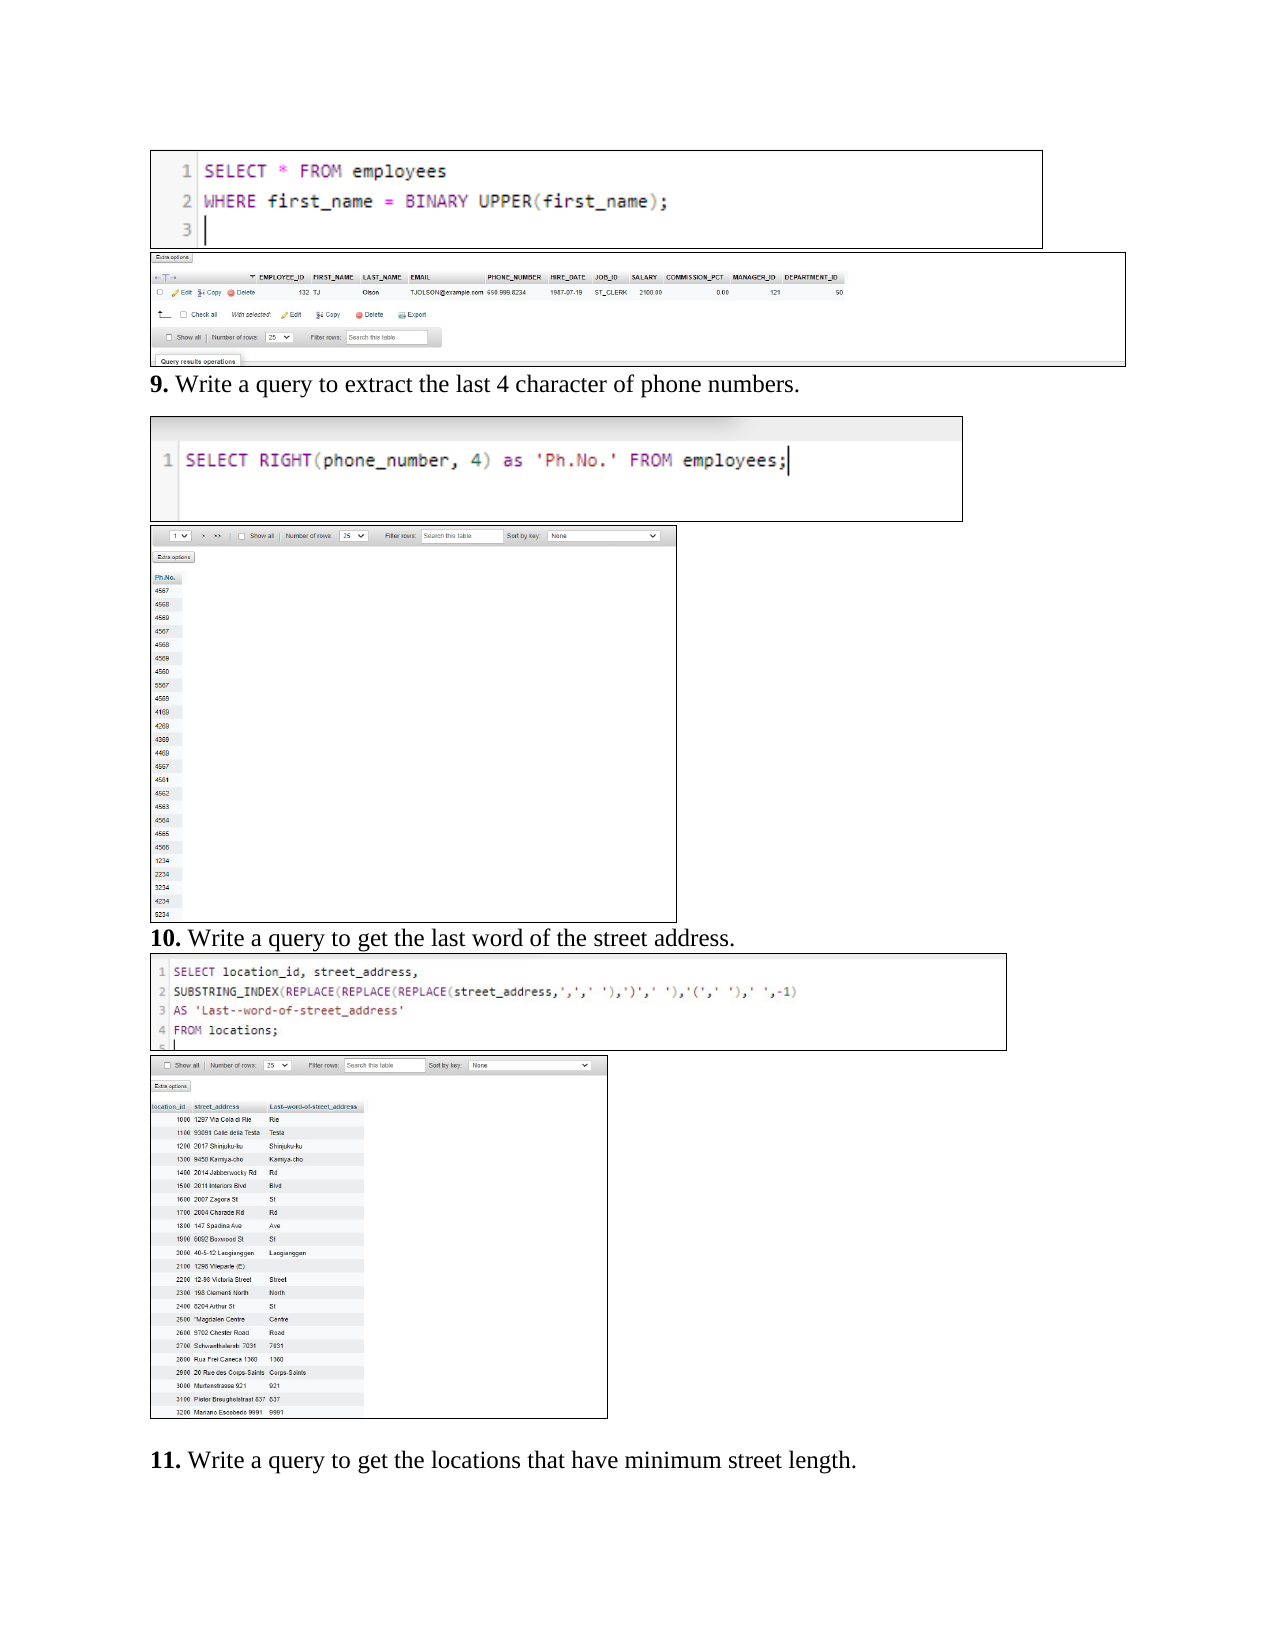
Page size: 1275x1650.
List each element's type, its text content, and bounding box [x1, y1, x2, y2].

picture [151, 1056, 607, 1418]
picture [151, 954, 1006, 1050]
picture [151, 253, 1125, 366]
list Write a query to extract the last 4 character of phone numbers. [150, 369, 1227, 397]
list Write a query to get the last word of the street address. [150, 413, 1227, 952]
picture [151, 151, 1042, 248]
list Write a query to get the locations that have minimum street length. [150, 1445, 1227, 1474]
